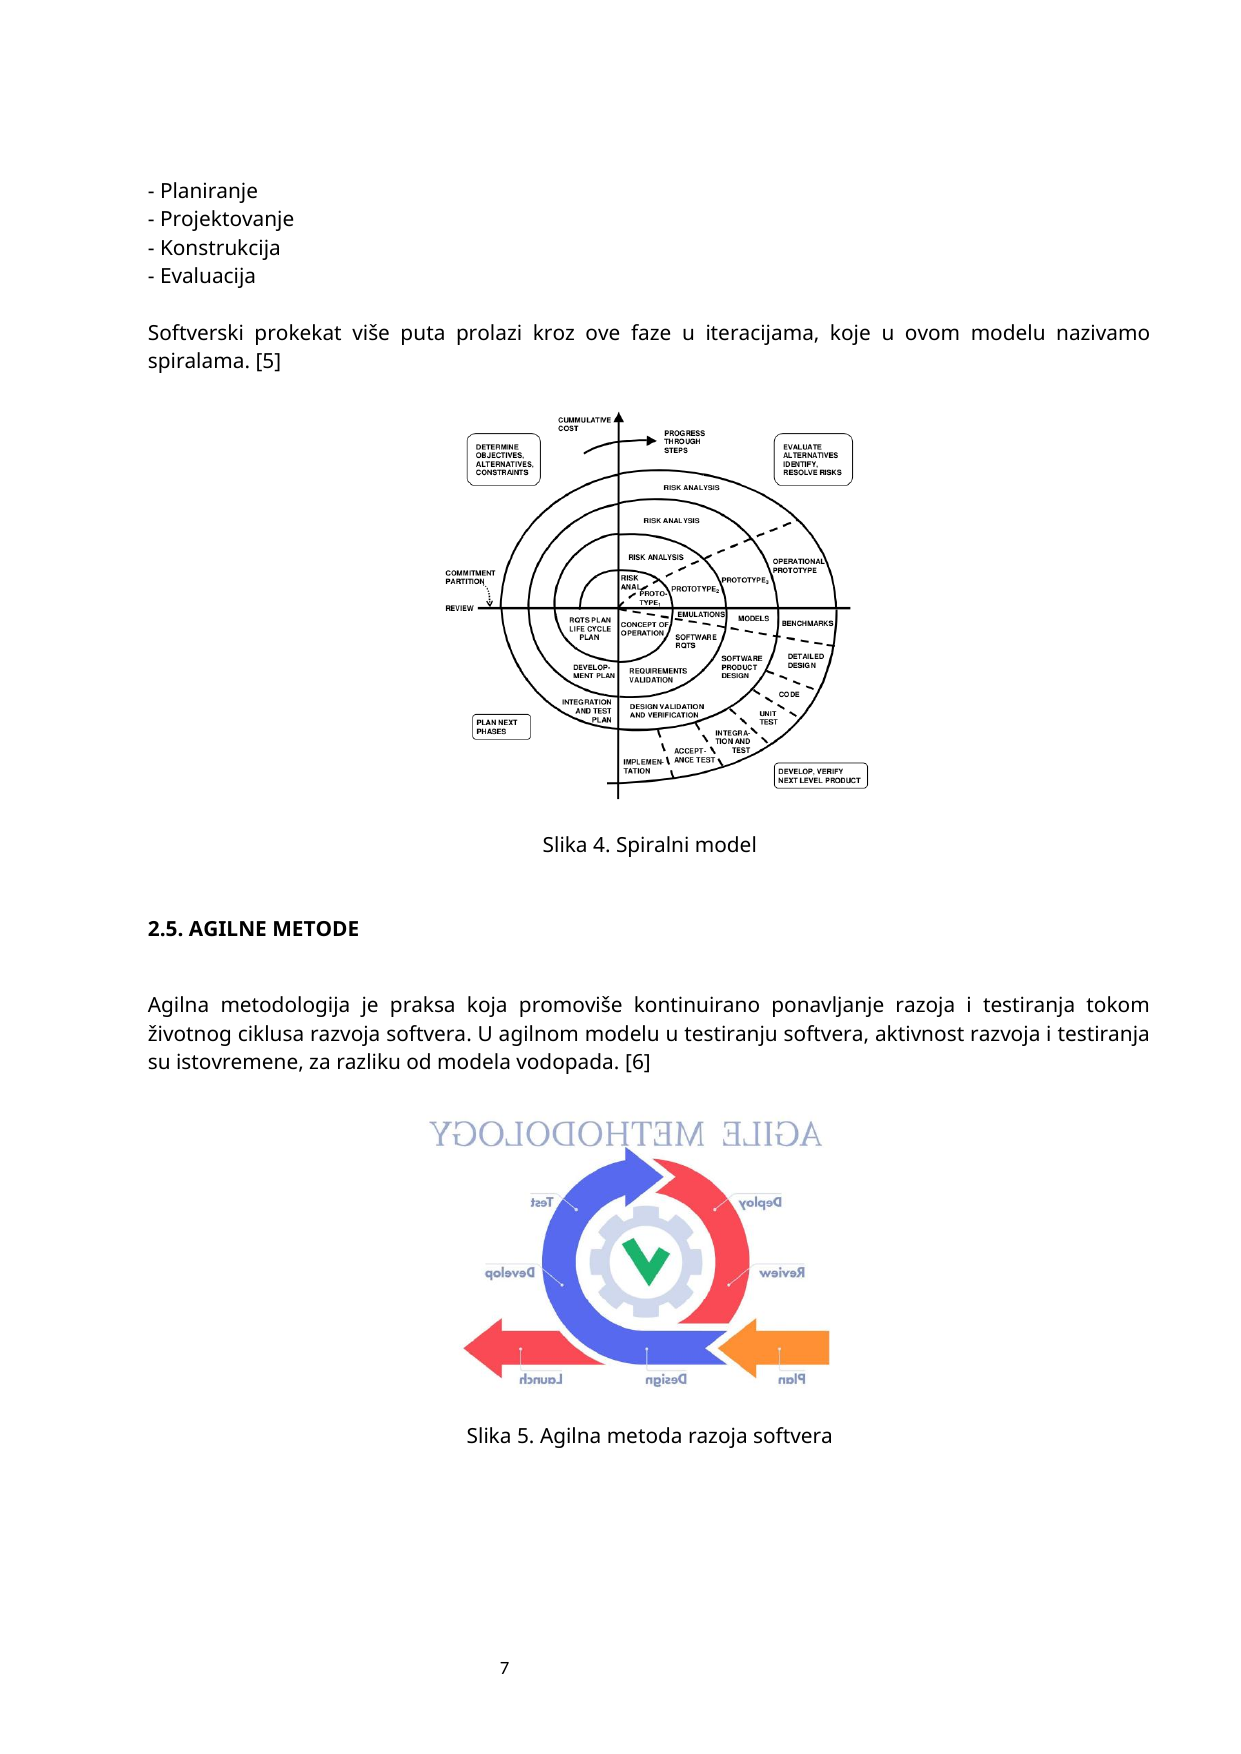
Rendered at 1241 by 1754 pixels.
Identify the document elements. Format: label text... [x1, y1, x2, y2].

list Agilna metodologija je praksa koja promoviše kontinuirano ponavljanje razoja i testiranja tokom životnog ciklusa razvoja softvera. U agilnom modelu u testiranju softvera, aktivnost razvoja i testiranja su istovremene, za razliku od modela vodopada. [6] [148, 991, 1152, 1076]
subtitle AGILNE METODE [148, 914, 1152, 943]
picture [401, 403, 898, 802]
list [148, 148, 1152, 204]
picture [392, 1104, 907, 1394]
list Slika 5. Agilna metoda razoja softvera [148, 1422, 1152, 1450]
list - Projektovanje [148, 204, 1152, 233]
list - Evaluacija [148, 261, 1152, 290]
list - Konstrukcija [148, 233, 1152, 261]
list Slika 4. Spiralni model [148, 830, 1152, 859]
list Softverski prokekat više puta prolazi kroz ove faze u iteracijama, koje u ovom modelu nazivamo spiralama. [5] [148, 318, 1152, 375]
